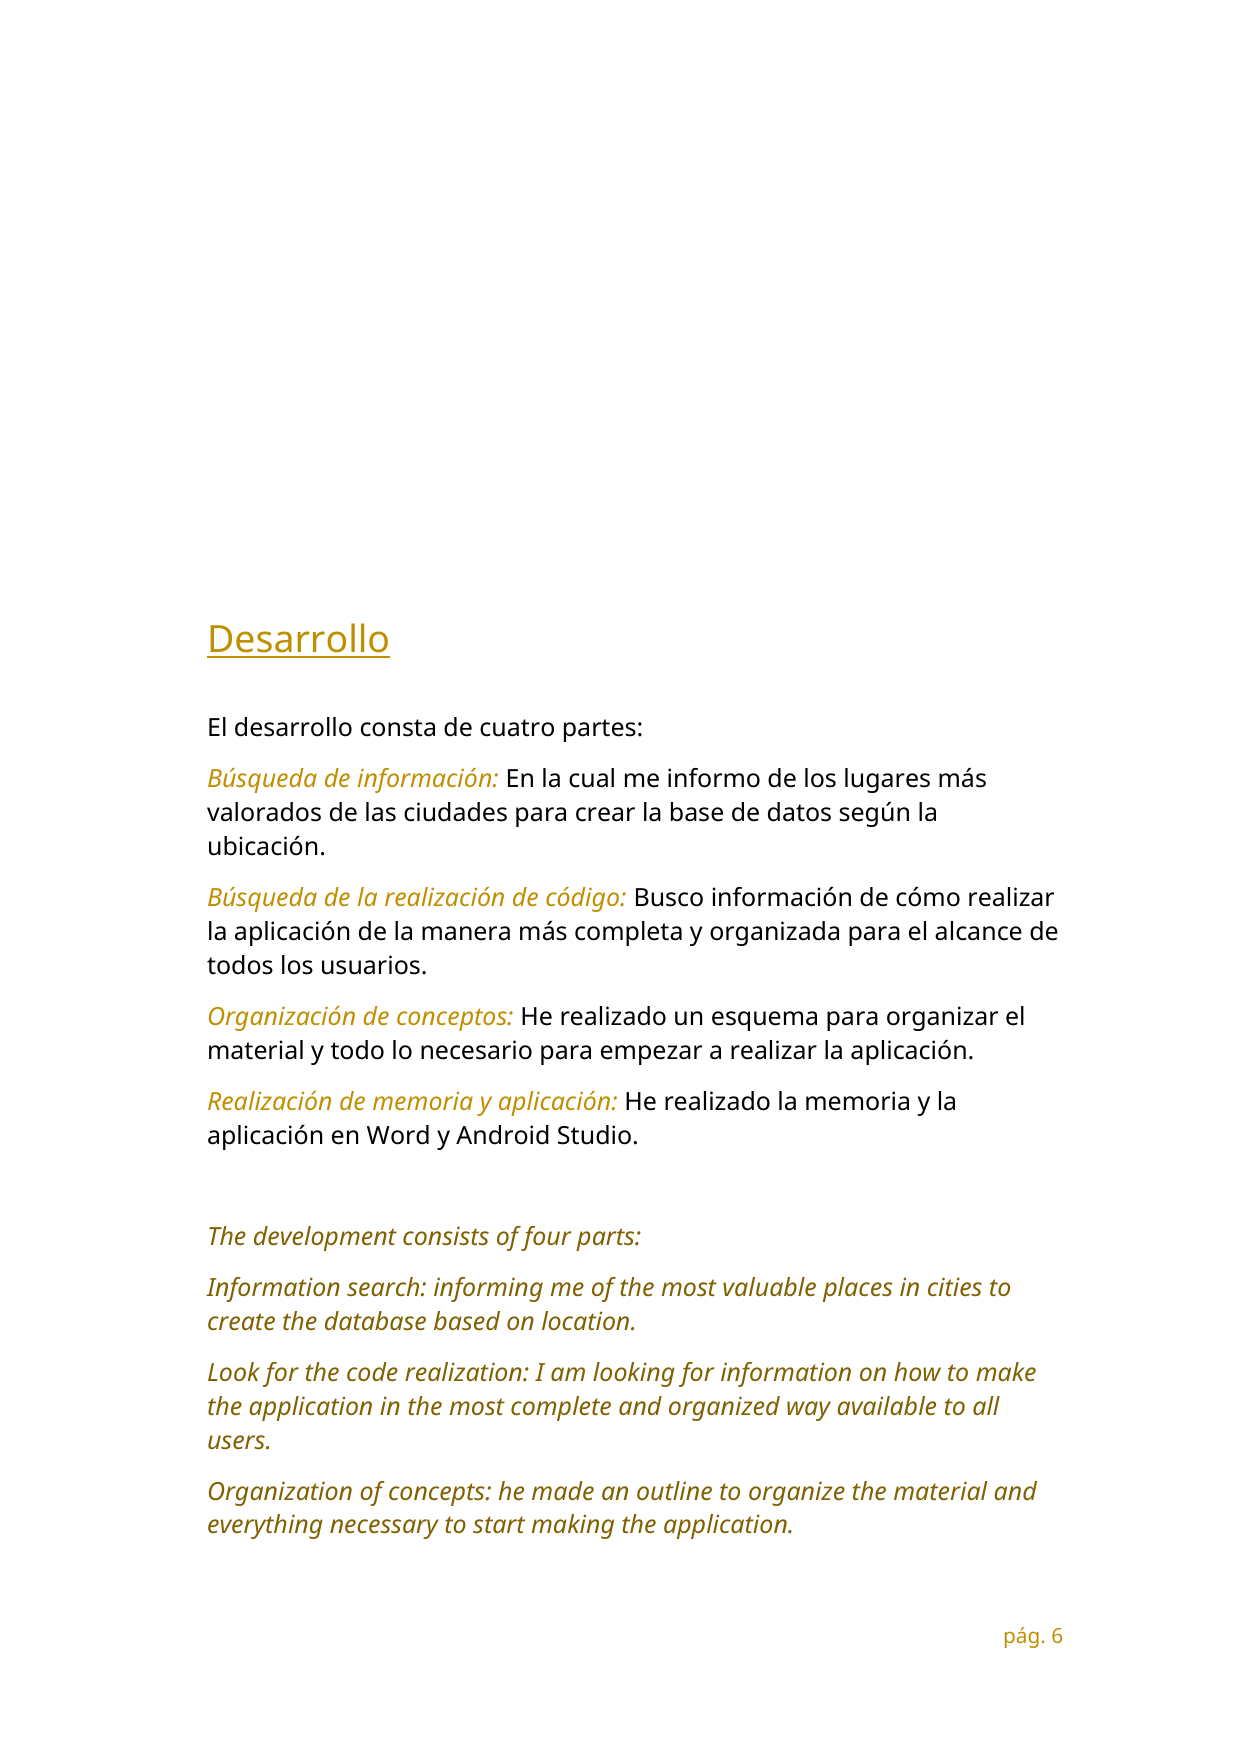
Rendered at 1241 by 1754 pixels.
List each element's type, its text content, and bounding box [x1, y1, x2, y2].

text The development consists of four parts: [207, 1219, 1063, 1253]
text Information search: informing me of the most valuable places in cities to create the database based on location. [207, 1269, 1063, 1338]
text Búsqueda de la realización de código: Busco información de cómo realizar la aplicación de la manera más completa y organizada para el alcance de todos los usuarios. [207, 879, 1063, 982]
text Look for the code realization: I am looking for information on how to make the application in the most complete and organized way available to all users. [207, 1354, 1063, 1456]
text El desarrollo consta de cuatro partes: [207, 710, 1063, 744]
text Realización de memoria y aplicación: He realizado la memoria y la aplicación en Word y Android Studio. [207, 1083, 1063, 1151]
text Organization of concepts: he made an outline to organize the material and everything necessary to start making the application. [207, 1473, 1063, 1541]
text Búsqueda de información: En la cual me informo de los lugares más valorados de las ciudades para crear la base de datos según la ubicación. [207, 761, 1063, 863]
subtitle Desarrollo [207, 612, 1063, 663]
text Organización de conceptos: He realizado un esquema para organizar el material y todo lo necesario para empezar a realizar la aplicación. [207, 998, 1063, 1067]
